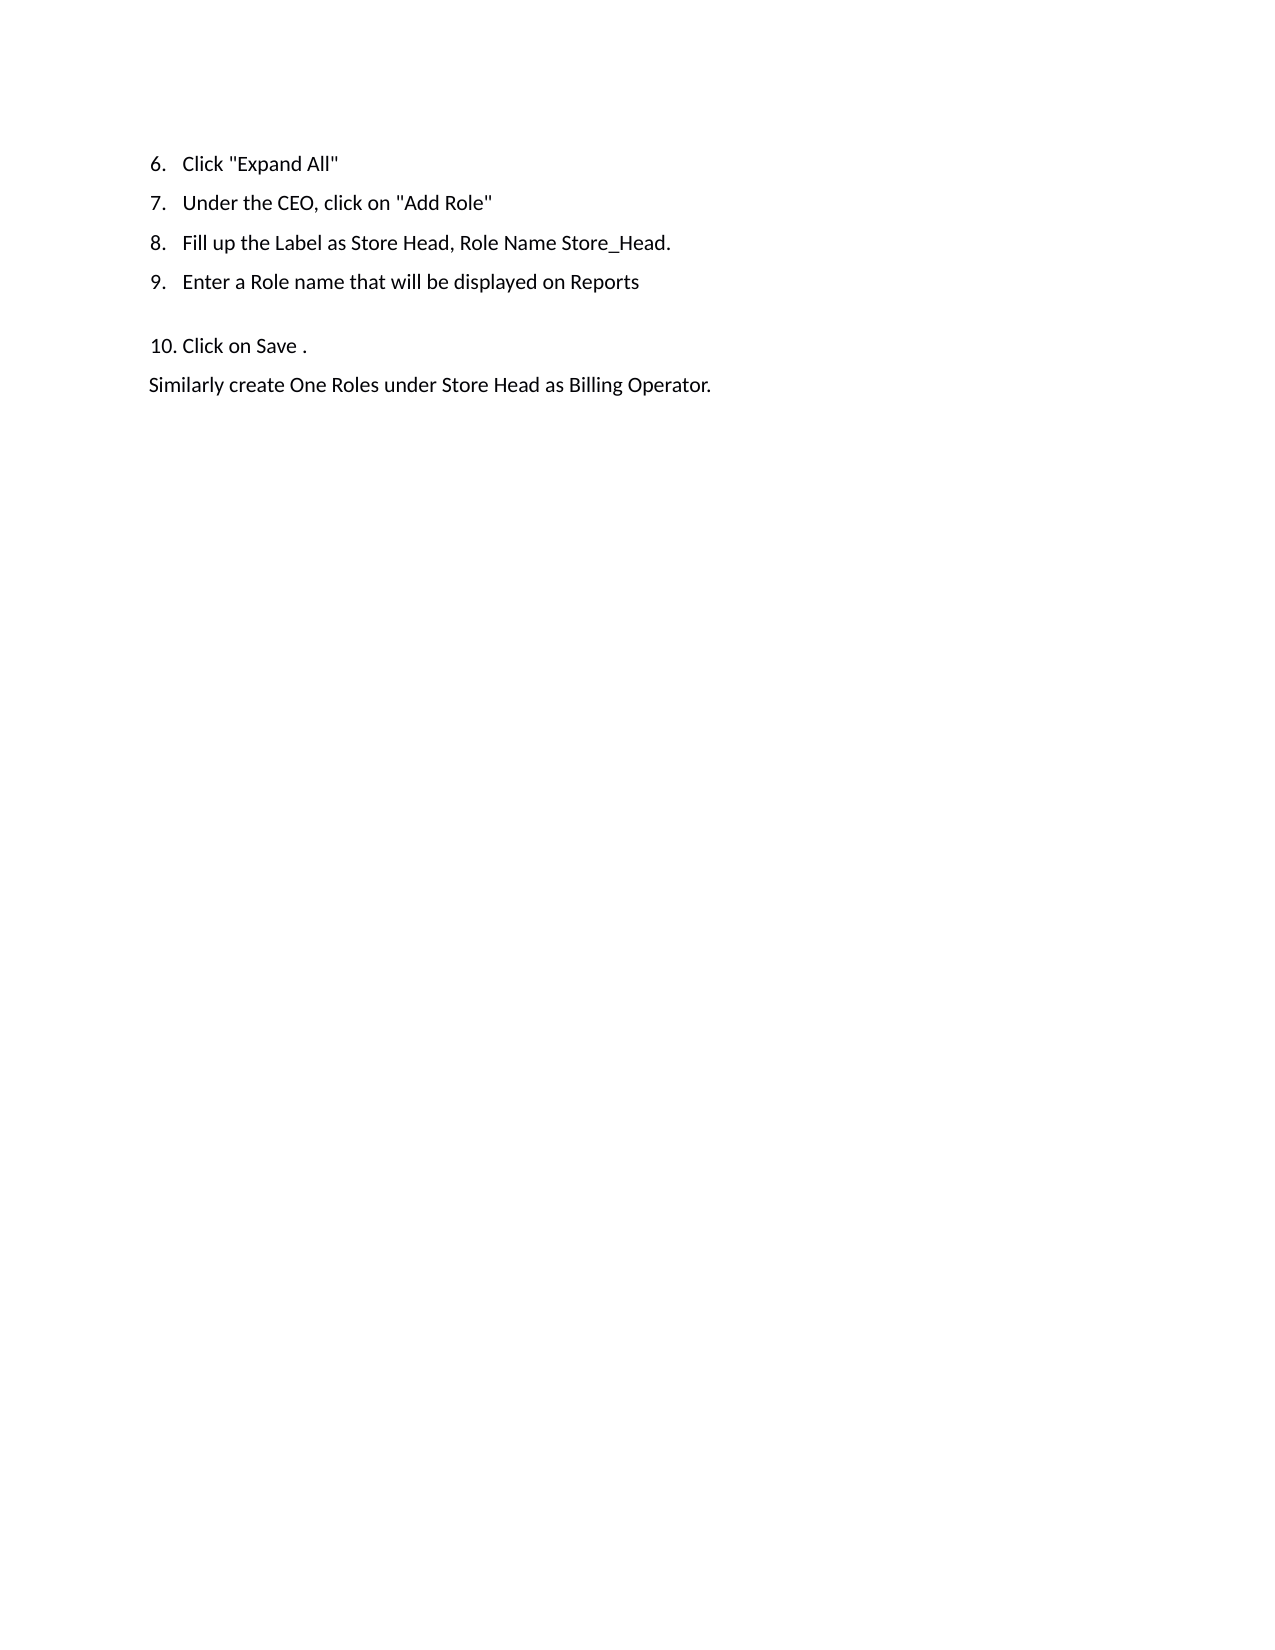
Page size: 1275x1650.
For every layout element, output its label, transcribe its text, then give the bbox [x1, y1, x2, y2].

list Under the CEO, click on "Add Role" [150, 189, 1132, 216]
list Fill up the Label as Store Head, Role Name Store_Head. [150, 229, 1132, 255]
text Similarly create One Roles under Store Head as Billing Operator. [148, 372, 1132, 398]
list Click "Expand All" [150, 150, 1132, 177]
list Click on Save . [150, 332, 1132, 359]
list Enter a Role name that will be displayed on Reports [150, 268, 1132, 295]
